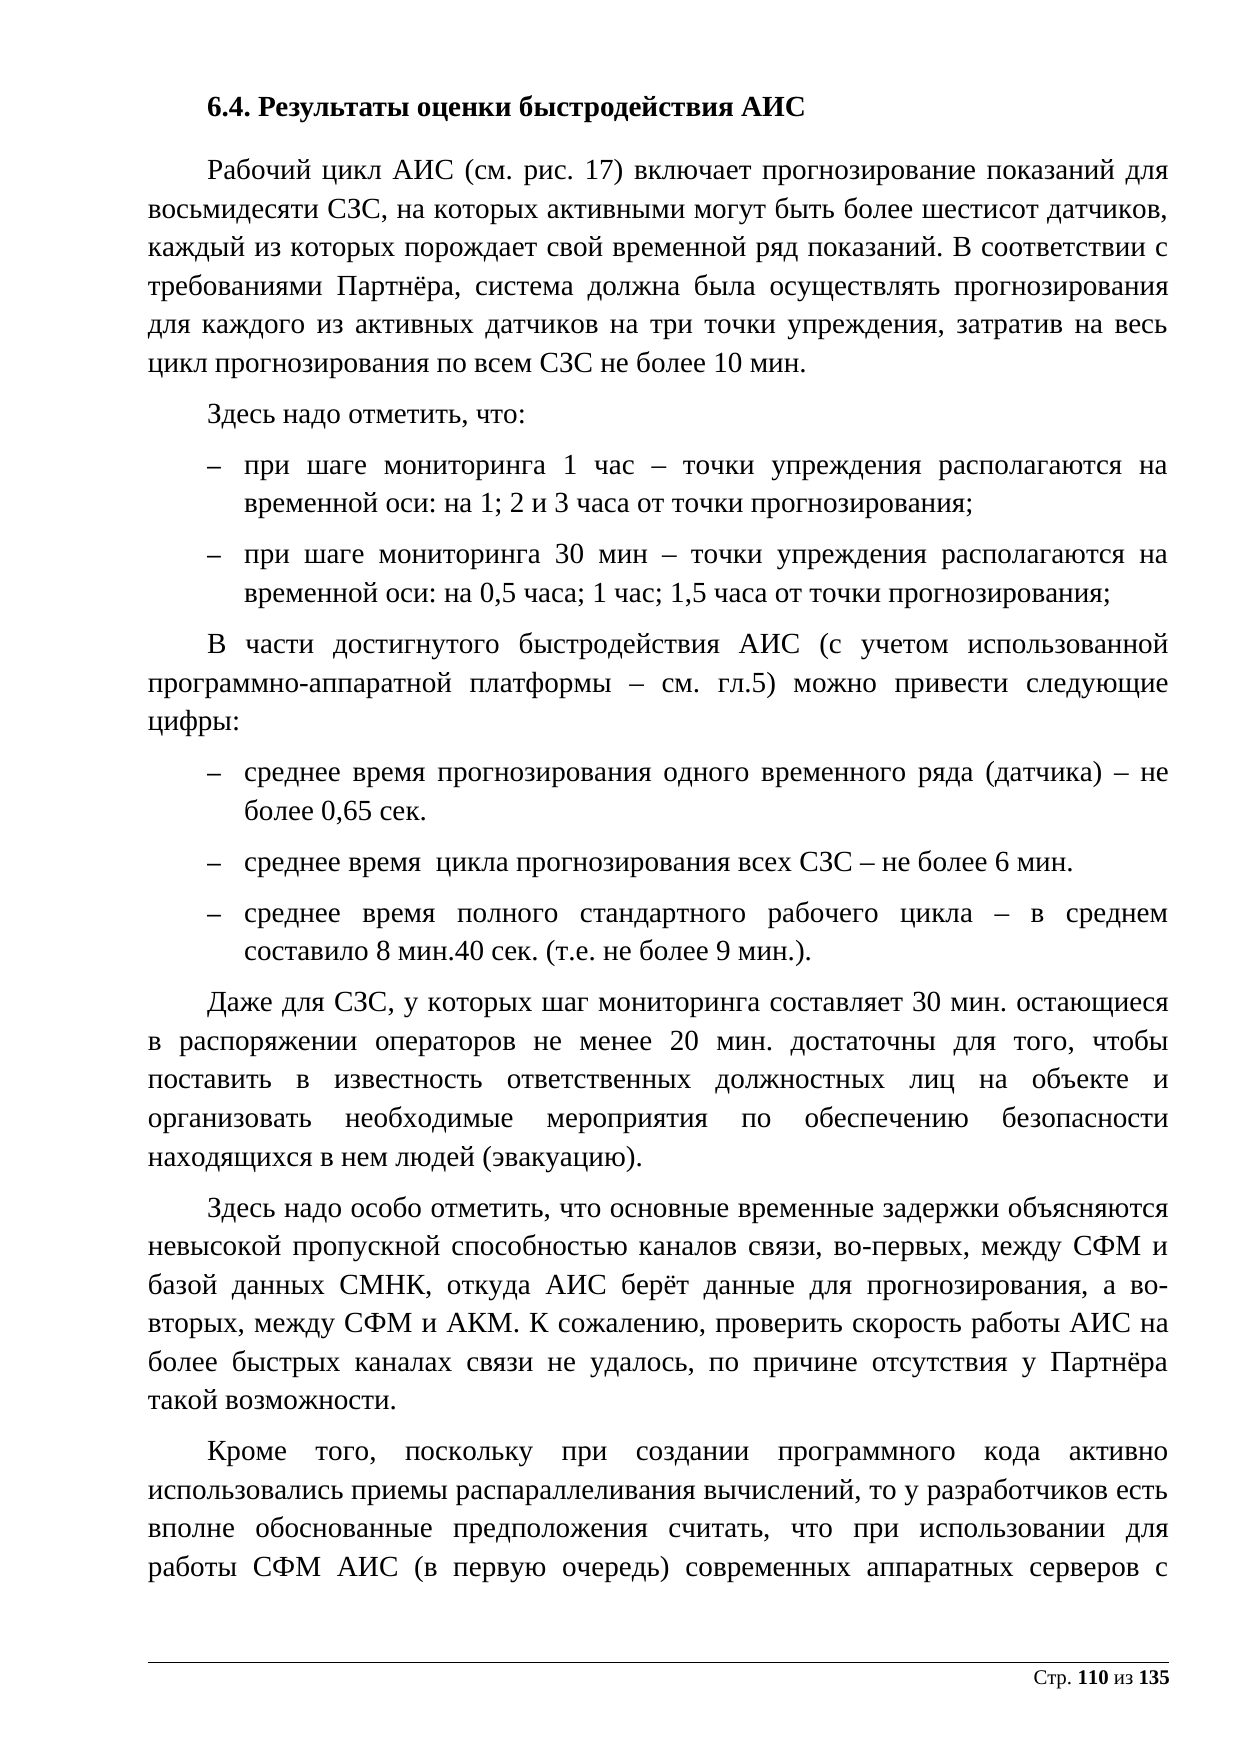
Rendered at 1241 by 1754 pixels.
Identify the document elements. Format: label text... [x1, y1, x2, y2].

text Здесь надо отметить, что: [148, 396, 1169, 429]
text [148, 1433, 1169, 1583]
list при шаге мониторинга 1 час – точки упреждения располагаются на временной оси: на 1; 2 и 3 часа от точки прогнозирования; [207, 447, 1169, 519]
text В части достигнутого быстродействия АИС (с учетом использованной программно-аппаратной платформы – см. гл.5) можно привести следующие цифры: [148, 626, 1169, 737]
list среднее время прогнозирования одного временного ряда (датчика) – не более 0,65 сек. [207, 754, 1169, 826]
text Рабочий цикл АИС (см. рис. 17) включает прогнозирование показаний для восьмидесяти СЗС, на которых активными могут быть более шестисот датчиков, каждый из которых порождает свой временной ряд показаний. В соответствии с требованиями Партнёра, система должна была осуществлять прогнозирования для каждого из активных датчиков на три точки упреждения, затратив на весь цикл прогнозирования по всем СЗС не более 10 мин. [148, 152, 1169, 378]
list среднее время цикла прогнозирования всех СЗС – не более 6 мин. [207, 844, 1169, 877]
text Даже для СЗС, у которых шаг мониторинга составляет 30 мин. остающиеся в распоряжении операторов не менее 20 мин. достаточны для того, чтобы поставить в известность ответственных должностных лиц на объекте и организовать необходимые мероприятия по обеспечению безопасности находящихся в нем людей (эвакуацию). [148, 984, 1169, 1172]
list среднее время полного стандартного рабочего цикла – в среднем составило 8 мин.40 сек. (т.е. не более 9 мин.). [207, 895, 1169, 967]
list при шаге мониторинга 30 мин – точки упреждения располагаются на временной оси: на 0,5 часа; 1 час; 1,5 часа от точки прогнозирования; [207, 537, 1169, 609]
subtitle 6.4. Результаты оценки быстродействия АИС [207, 89, 1169, 122]
text Здесь надо особо отметить, что основные временные задержки объясняются невысокой пропускной способностью каналов связи, во-первых, между СФМ и базой данных СМНК, откуда АИС берёт данные для прогнозирования, а во-вторых, между СФМ и АКМ. К сожалению, проверить скорость работы АИС на более быстрых каналах связи не удалось, по причине отсутствия у Партнёра такой возможности. [148, 1190, 1169, 1416]
